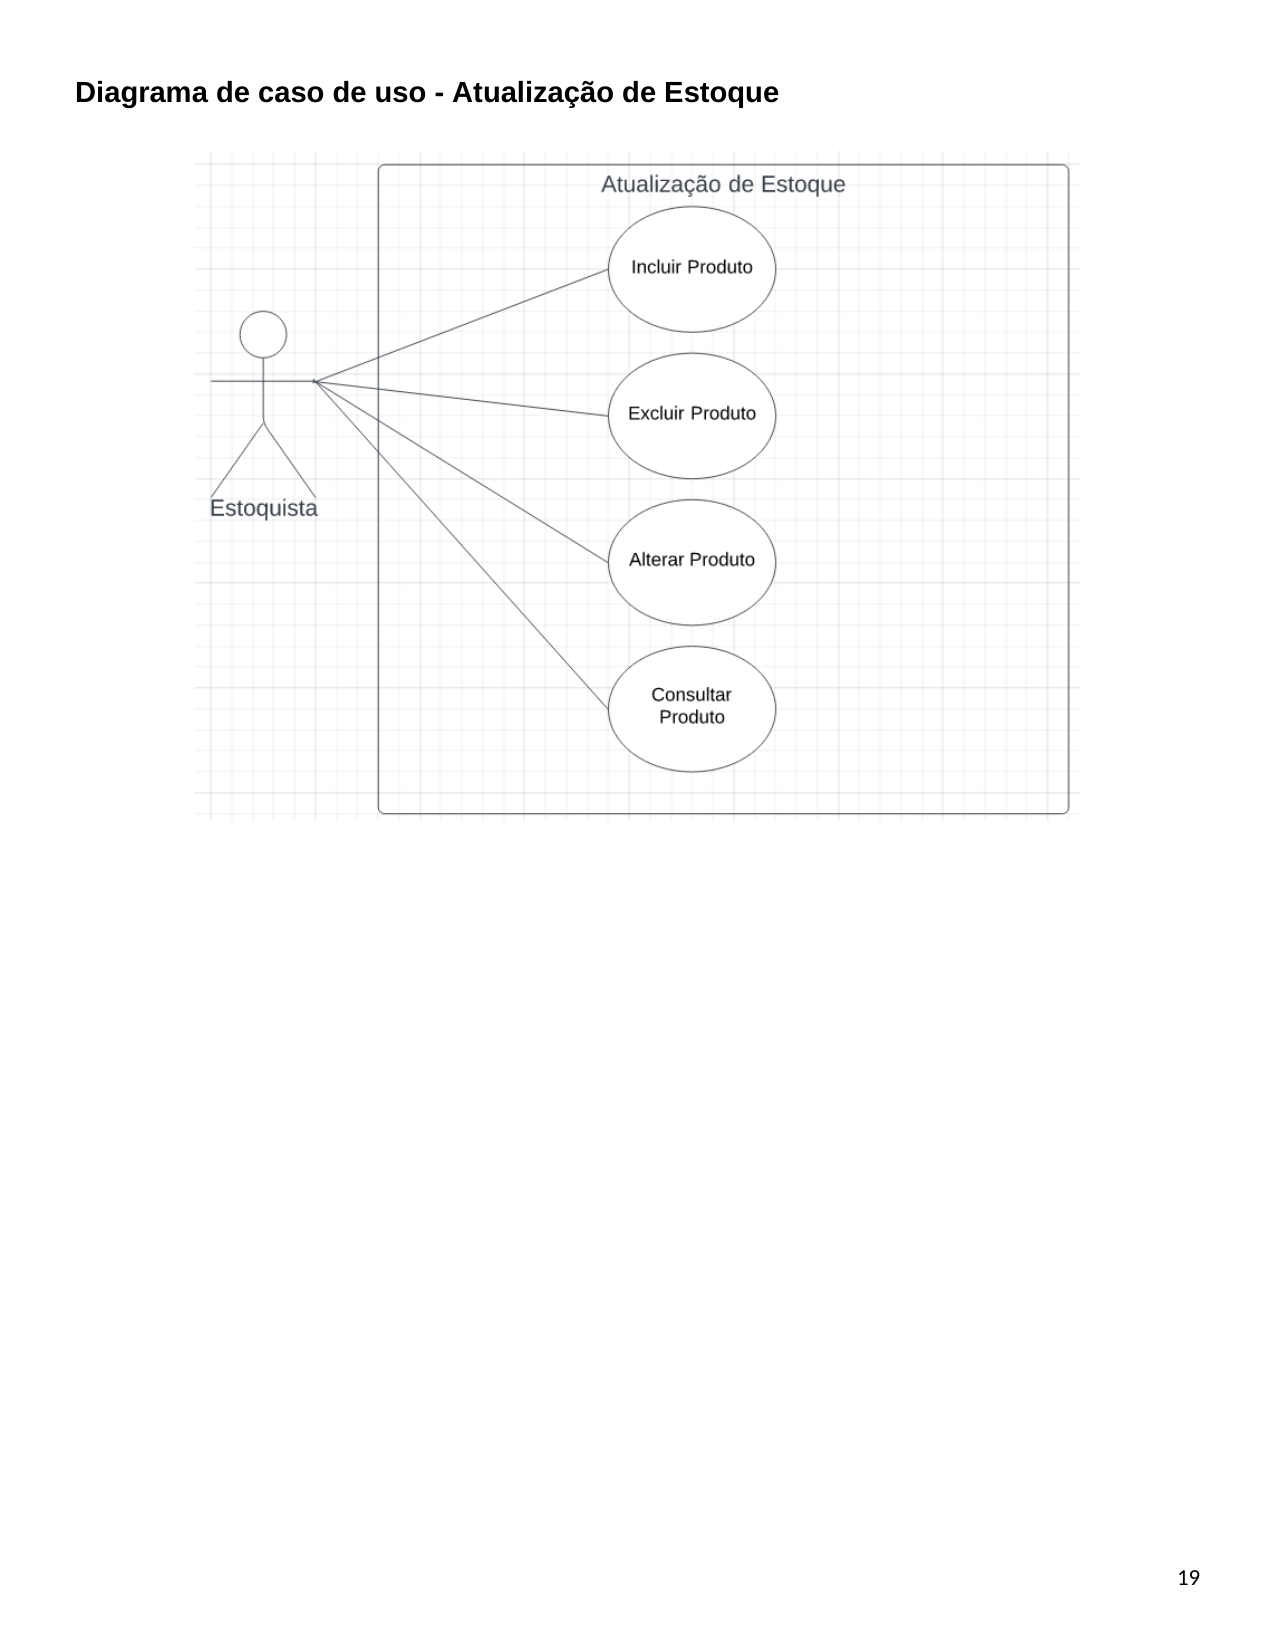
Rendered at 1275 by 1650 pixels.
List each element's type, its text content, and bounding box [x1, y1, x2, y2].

picture [194, 151, 1081, 821]
subtitle Diagrama de caso de uso - Atualização de Estoque [75, 75, 1200, 108]
